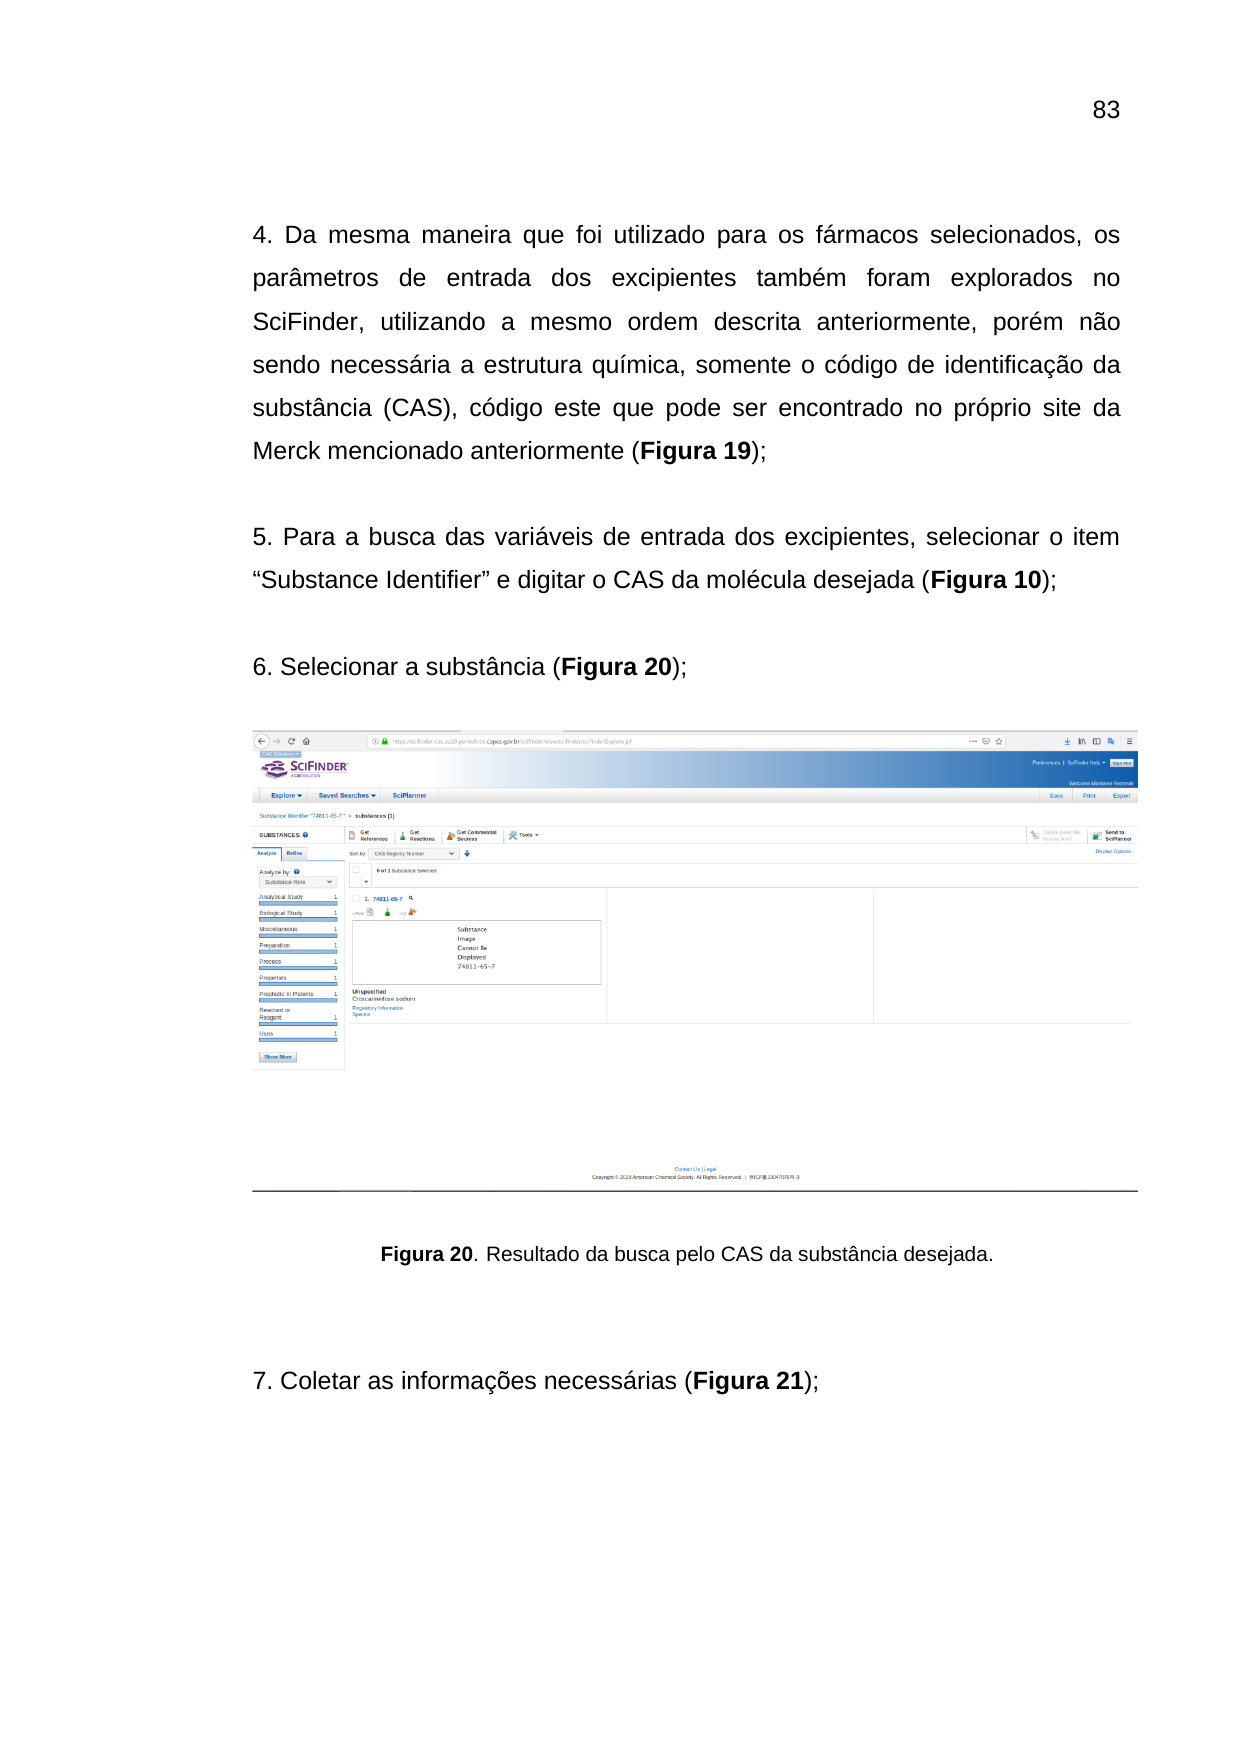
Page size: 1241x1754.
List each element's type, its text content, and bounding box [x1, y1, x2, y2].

picture [252, 730, 1138, 1192]
list 5. Para a busca das variáveis de entrada dos excipientes, selecionar o item “Substance Identifier” e digitar o CAS da molécula desejada (Figura 10); [252, 522, 1122, 594]
list 6. Selecionar a substância (Figura 20); [252, 652, 1122, 680]
list 7. Coletar as informações necessárias (Figura 21); [252, 1366, 1122, 1395]
list Figura 20. Resultado da busca pelo CAS da substância desejada. [252, 1241, 1122, 1265]
list 4. Da mesma maneira que foi utilizado para os fármacos selecionados, os parâmetros de entrada dos excipientes também foram explorados no SciFinder, utilizando a mesmo ordem descrita anteriormente, porém não sendo necessária a estrutura química, somente o código de identificação da substância (CAS), código este que pode ser encontrado no próprio site da Merck mencionado anteriormente (Figura 19); [252, 220, 1122, 465]
